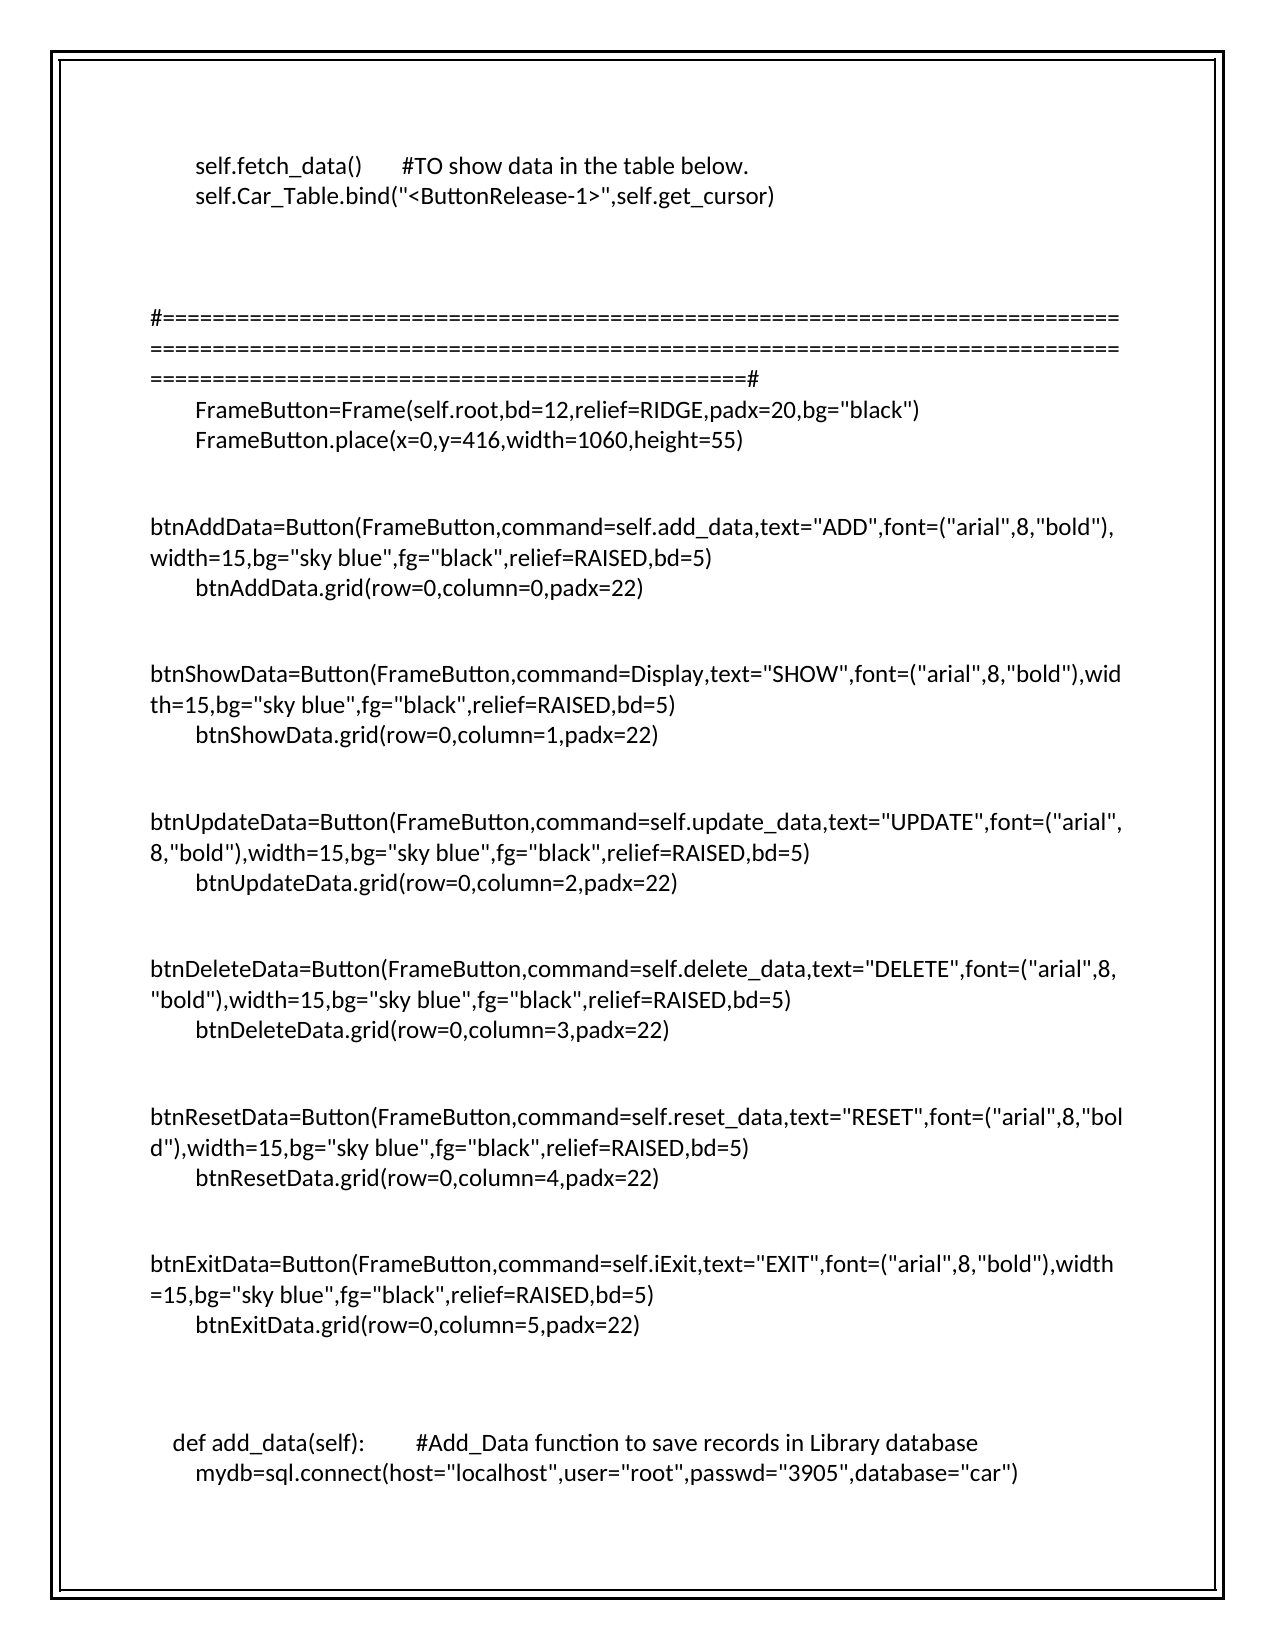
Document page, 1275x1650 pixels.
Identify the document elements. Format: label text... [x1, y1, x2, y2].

text #===========================================================================================================================================================================================================# [150, 303, 1125, 394]
text FrameButton=Frame(self.root,bd=12,relief=RIDGE,padx=20,bg="black") [150, 394, 1125, 425]
text btnAddData=Button(FrameButton,command=self.add_data,text="ADD",font=("arial",8,"bold"),width=15,bg="sky blue",fg="black",relief=RAISED,bd=5) [150, 486, 1125, 572]
text btnUpdateData.grid(row=0,column=2,padx=22) [150, 867, 1125, 898]
text self.Car_Table.bind("<ButtonRelease-1>",self.get_cursor) [150, 181, 1125, 211]
text btnDeleteData.grid(row=0,column=3,padx=22) [150, 1015, 1125, 1045]
text FrameButton.place(x=0,y=416,width=1060,height=55) [150, 425, 1125, 455]
text btnExitData=Button(FrameButton,command=self.iExit,text="EXIT",font=("arial",8,"bold"),width=15,bg="sky blue",fg="black",relief=RAISED,bd=5) [150, 1223, 1125, 1310]
text btnShowData.grid(row=0,column=1,padx=22) [150, 720, 1125, 750]
text btnShowData=Button(FrameButton,command=Display,text="SHOW",font=("arial",8,"bold"),width=15,bg="sky blue",fg="black",relief=RAISED,bd=5) [150, 633, 1125, 720]
text btnResetData.grid(row=0,column=4,padx=22) [150, 1162, 1125, 1193]
text btnAddData.grid(row=0,column=0,padx=22) [150, 572, 1125, 603]
text btnDeleteData=Button(FrameButton,command=self.delete_data,text="DELETE",font=("arial",8,"bold"),width=15,bg="sky blue",fg="black",relief=RAISED,bd=5) [150, 928, 1125, 1015]
text btnResetData=Button(FrameButton,command=self.reset_data,text="RESET",font=("arial",8,"bold"),width=15,bg="sky blue",fg="black",relief=RAISED,bd=5) [150, 1076, 1125, 1162]
text mydb=sql.connect(host="localhost",user="root",passwd="3905",database="car") [150, 1457, 1125, 1488]
text self.fetch_data() #TO show data in the table below. [150, 150, 1125, 181]
text btnExitData.grid(row=0,column=5,padx=22) [150, 1310, 1125, 1340]
text def add_data(self): #Add_Data function to save records in Library database [150, 1427, 1125, 1457]
text btnUpdateData=Button(FrameButton,command=self.update_data,text="UPDATE",font=("arial",8,"bold"),width=15,bg="sky blue",fg="black",relief=RAISED,bd=5) [150, 781, 1125, 867]
